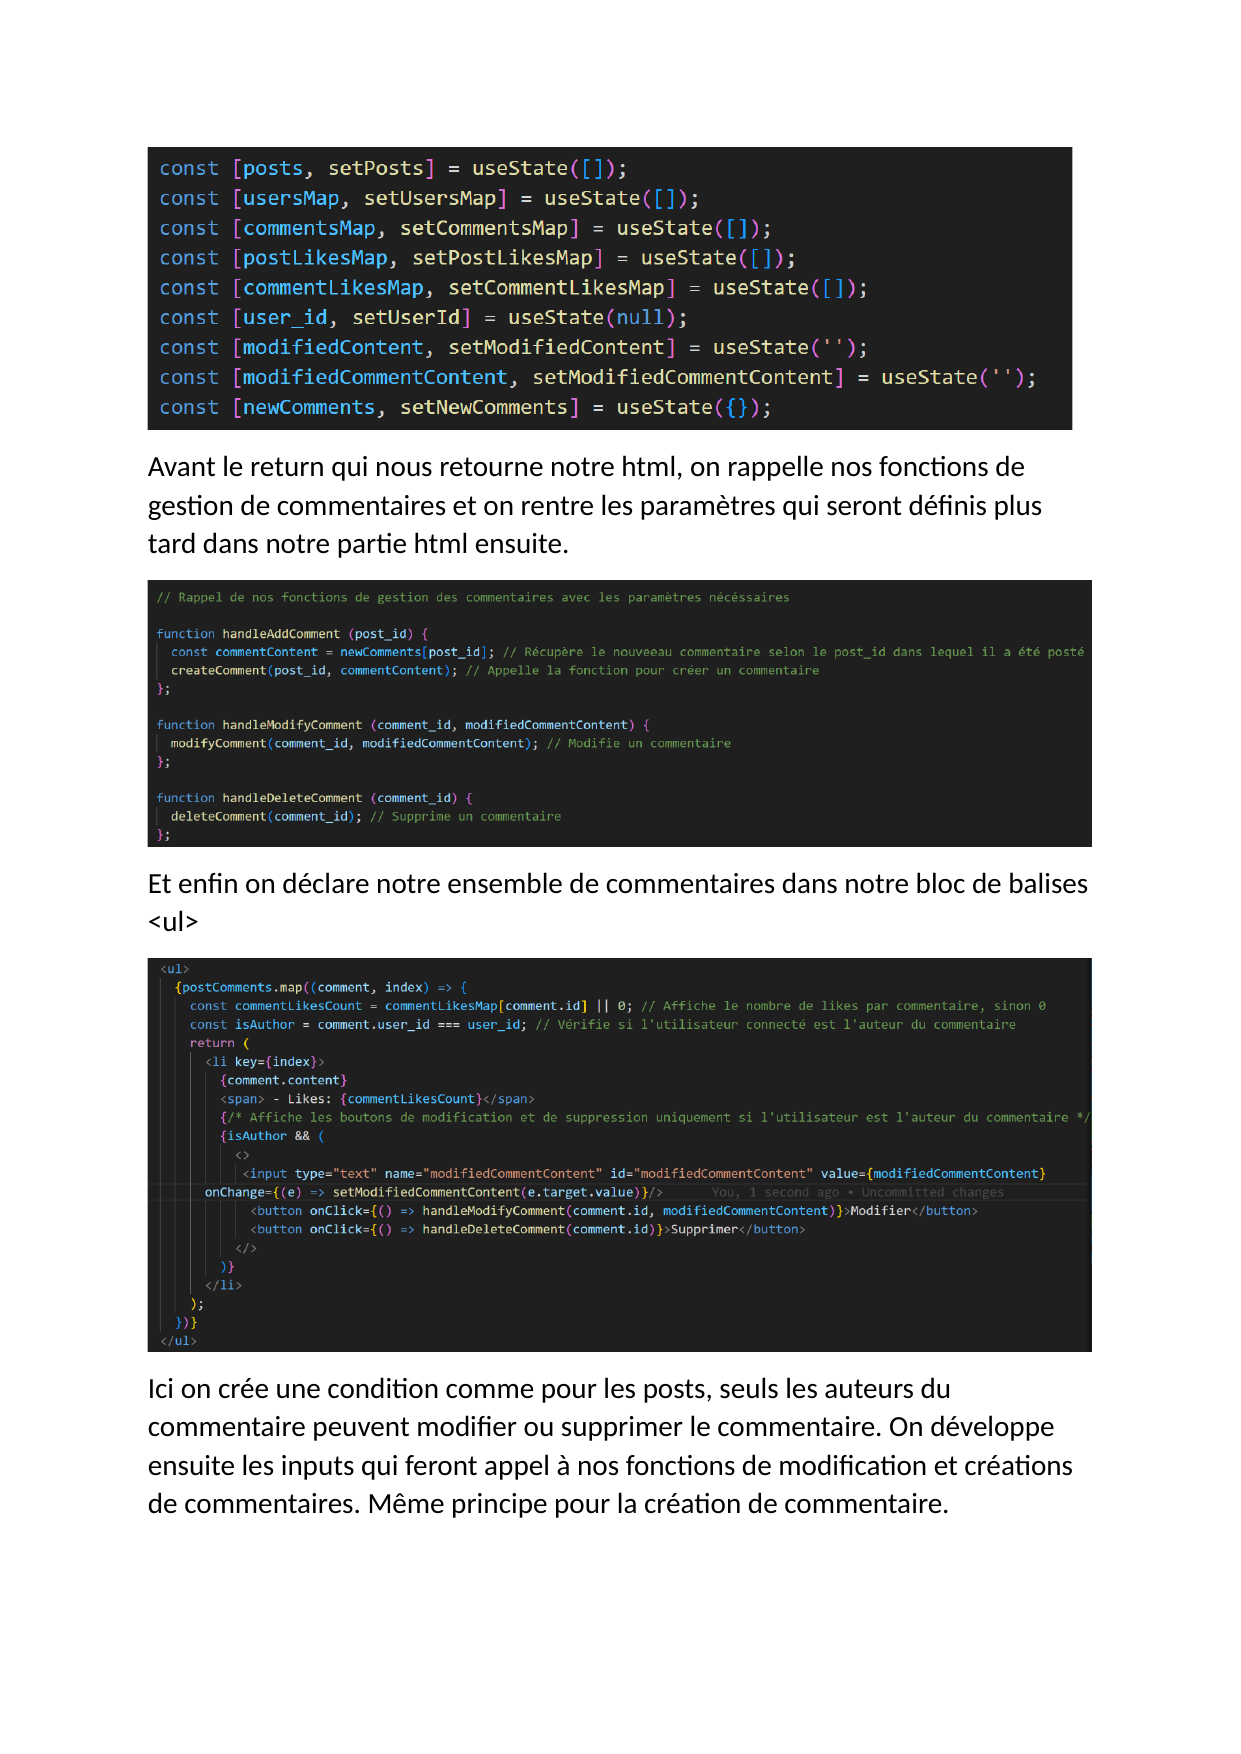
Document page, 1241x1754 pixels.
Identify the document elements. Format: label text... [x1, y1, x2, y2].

picture [147, 958, 1092, 1352]
text Avant le return qui nous retourne notre html, on rappelle nos fonctions de gestion de commentaires et on rentre les paramètres qui seront définis plus tard dans notre partie html ensuite. [148, 448, 1093, 561]
text Et enfin on déclare notre ensemble de commentaires dans notre bloc de balises <ul> [148, 865, 1093, 939]
text Ici on crée une condition comme pour les posts, seuls les auteurs du commentaire peuvent modifier ou supprimer le commentaire. On développe ensuite les inputs qui feront appel à nos fonctions de modification et créations de commentaires. Même principe pour la création de commentaire. [148, 1370, 1093, 1521]
picture [147, 147, 1073, 430]
picture [147, 580, 1092, 847]
